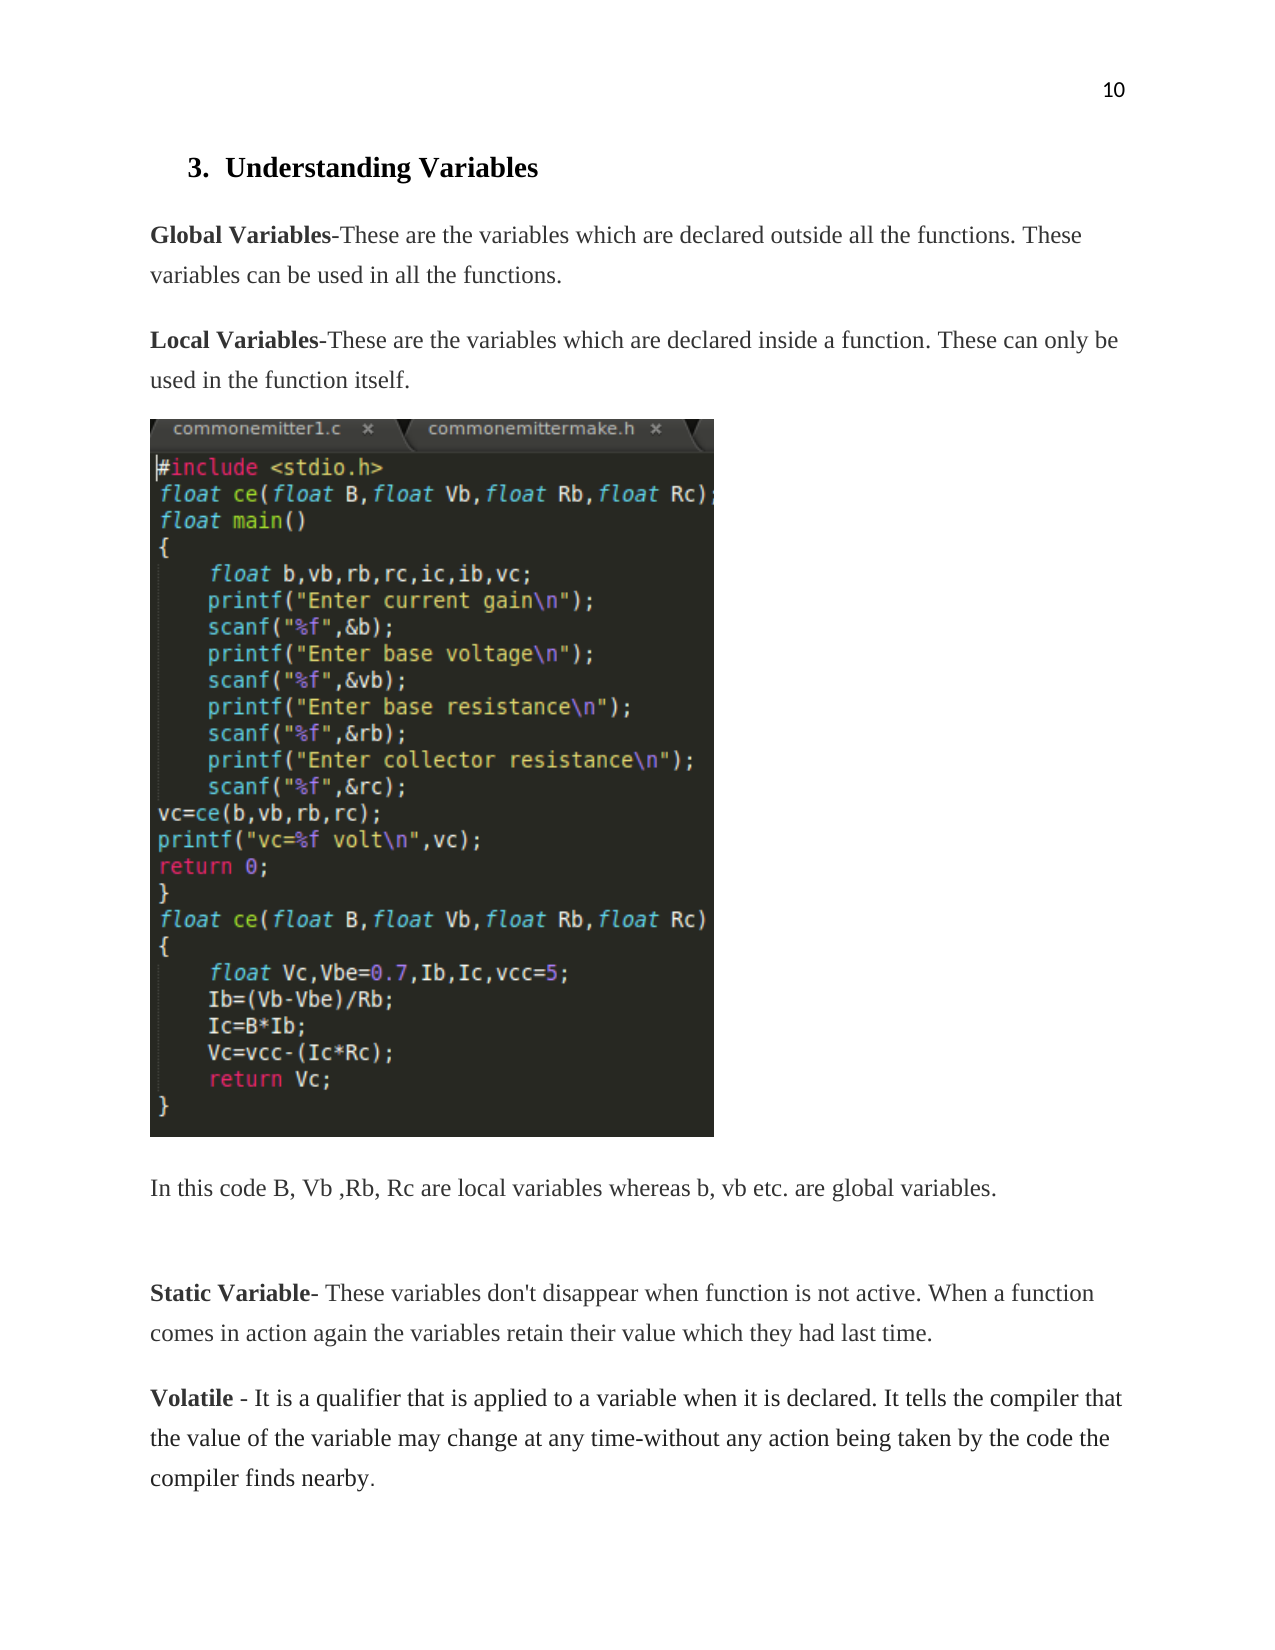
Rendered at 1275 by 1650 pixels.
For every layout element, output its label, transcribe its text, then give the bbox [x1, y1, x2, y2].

text Local Variables-These are the variables which are declared inside a function. These can only be used in the function itself. [150, 314, 1125, 394]
picture [150, 419, 714, 1137]
text Static Variable- These variables don't disappear when function is not active. When a function comes in action again the variables retain their value which they had last time. [150, 1267, 1125, 1347]
text In this code B, Vb ,Rb, Rc are local variables whereas b, vb etc. are global variables. [150, 1162, 1125, 1242]
text Global Variables-These are the variables which are declared outside all the functions. These variables can be used in all the functions. [150, 209, 1125, 289]
text Volatile - It is a qualifier that is applied to a variable when it is declared. It tells the compiler that the value of the variable may change at any time-without any action being taken by the code the compiler finds nearby. [150, 1372, 1125, 1492]
list Understanding Variables [187, 150, 1125, 183]
